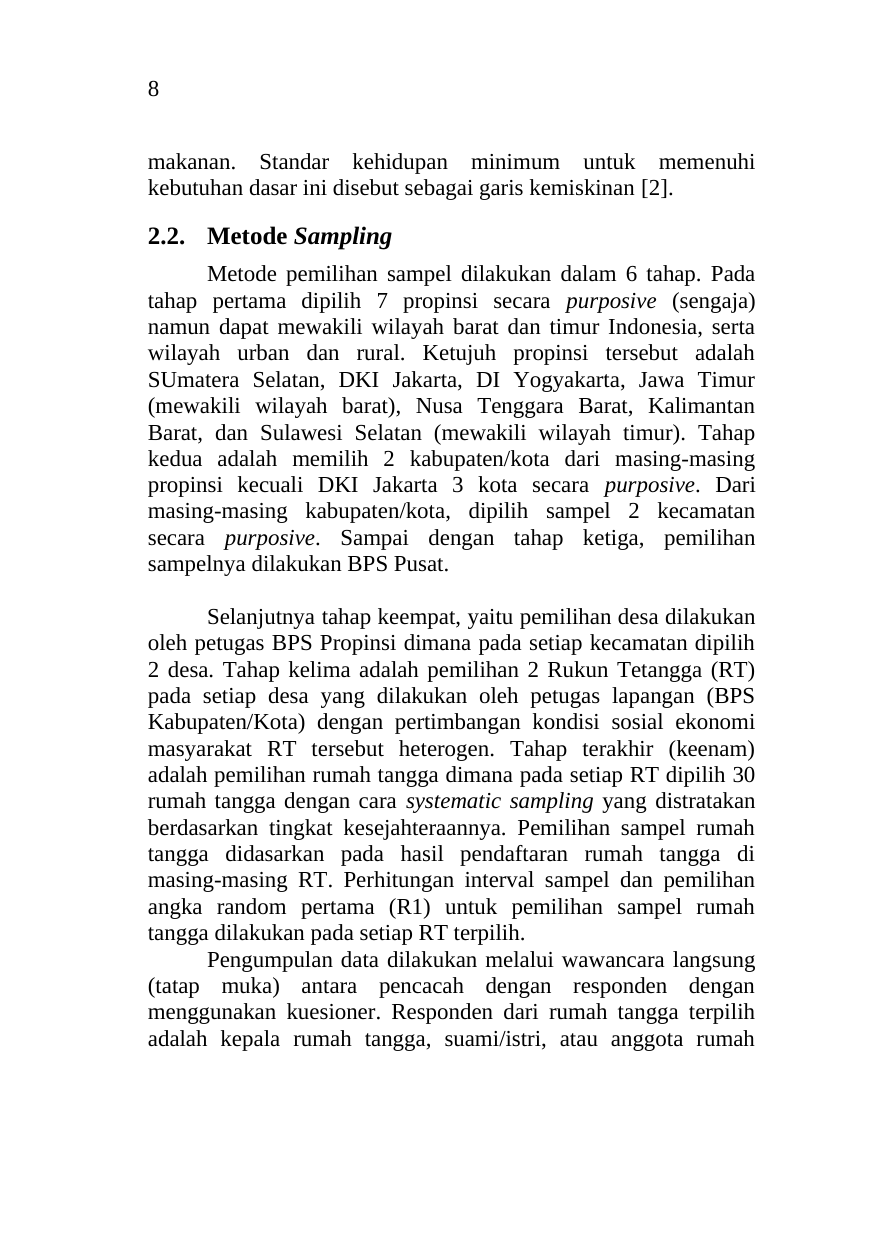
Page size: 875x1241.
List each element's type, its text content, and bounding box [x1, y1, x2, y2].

text Selanjutnya tahap keempat, yaitu pemilihan desa dilakukan oleh petugas BPS Propinsi dimana pada setiap kecamatan dipilih 2 desa. Tahap kelima adalah pemilihan 2 Rukun Tetangga (RT) pada setiap desa yang dilakukan oleh petugas lapangan (BPS Kabupaten/Kota) dengan pertimbangan kondisi sosial ekonomi masyarakat RT tersebut heterogen. Tahap terakhir (keenam) adalah pemilihan rumah tangga dimana pada setiap RT dipilih 30 rumah tangga dengan cara systematic sampling yang distratakan berdasarkan tingkat kesejahteraannya. Pemilihan sampel rumah tangga didasarkan pada hasil pendaftaran rumah tangga di masing-masing RT. Perhitungan interval sampel dan pemilihan angka random pertama (R1) untuk pemilihan sampel rumah tangga dilakukan pada setiap RT terpilih. [148, 603, 756, 946]
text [148, 946, 756, 1051]
text Metode pemilihan sampel dilakukan dalam 6 tahap. Pada tahap pertama dipilih 7 propinsi secara purposive (sengaja) namun dapat mewakili wilayah barat dan timur Indonesia, serta wilayah urban dan rural. Ketujuh propinsi tersebut adalah SUmatera Selatan, DKI Jakarta, DI Yogyakarta, Jawa Timur (mewakili wilayah barat), Nusa Tenggara Barat, Kalimantan Barat, dan Sulawesi Selatan (mewakili wilayah timur). Tahap kedua adalah memilih 2 kabupaten/kota dari masing-masing propinsi kecuali DKI Jakarta 3 kota secara purposive. Dari masing-masing kabupaten/kota, dipilih sampel 2 kecamatan secara purposive. Sampai dengan tahap ketiga, pemilihan sampelnya dilakukan BPS Pusat. [148, 260, 756, 577]
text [148, 148, 756, 200]
subtitle Metode Sampling [148, 221, 756, 250]
